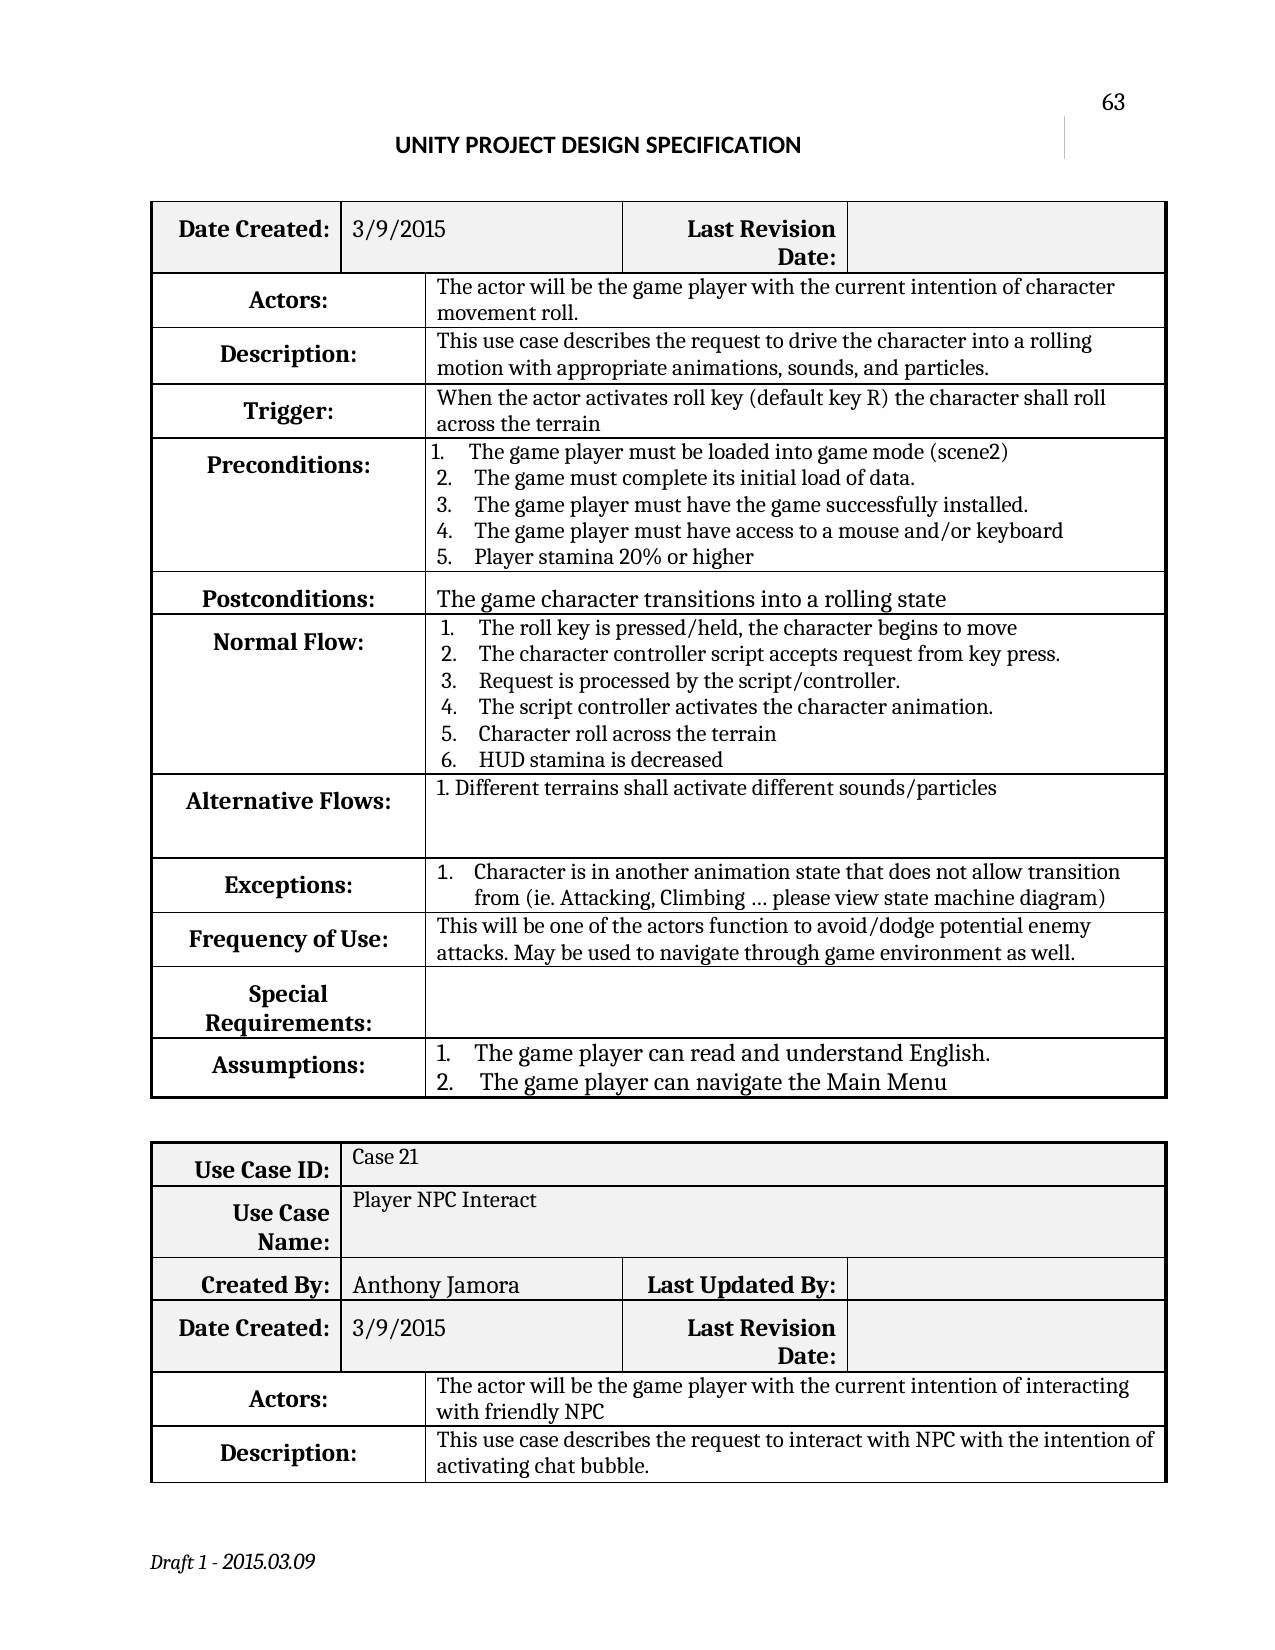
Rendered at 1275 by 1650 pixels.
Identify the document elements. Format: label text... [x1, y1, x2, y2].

table_cell Assumptions: [153, 1039, 425, 1096]
table_header Case 21 [342, 1144, 1164, 1185]
table_cell 1. Different terrains shall activate different sounds/particles [426, 775, 1164, 857]
table_cell Description: [153, 1427, 425, 1482]
table_cell The actor will be the game player with the current intention of character movement roll. [426, 274, 1164, 326]
table_cell Use Case Name: [153, 1187, 340, 1257]
table_cell Date Created: [153, 202, 340, 272]
table_cell Trigger: [153, 385, 425, 437]
table_cell The roll key is pressed/held, the character begins to move The character controller script accepts request from key press. Request is processed by the script/controller. The script controller activates the character animation. Character roll across the terrain HUD stamina is decreased [426, 615, 1164, 773]
table_cell Normal Flow: [153, 615, 425, 773]
table_cell Created By: [153, 1258, 340, 1299]
table_cell Actors: [153, 274, 425, 326]
table_cell Postconditions: [153, 572, 425, 613]
table_cell [848, 1258, 1164, 1299]
table_cell Alternative Flows: [153, 775, 425, 857]
table_cell Player NPC Interact [342, 1187, 1164, 1257]
table_cell 3/9/2015 [342, 202, 622, 272]
table_cell Last Revision Date: [623, 1301, 847, 1371]
table_cell 3/9/2015 [342, 1301, 622, 1371]
table_cell Frequency of Use: [153, 913, 425, 966]
table_cell Character is in another animation state that does not allow transition from (ie. Attacking, Climbing … please view state machine diagram) [426, 859, 1164, 911]
table_cell Last Revision Date: [623, 202, 847, 272]
table_cell Actors: [153, 1373, 425, 1425]
table_cell When the actor activates roll key (default key R) the character shall roll across the terrain [426, 385, 1164, 437]
table_cell Anthony Jamora [342, 1258, 622, 1299]
table_cell Date Created: [153, 1301, 340, 1371]
table_cell Preconditions: [153, 439, 425, 571]
table_cell [848, 1301, 1164, 1371]
table_cell This use case describes the request to interact with NPC with the intention of activating chat bubble. [426, 1427, 1164, 1482]
table_cell This use case describes the request to drive the character into a rolling motion with appropriate animations, sounds, and particles. [426, 328, 1164, 383]
table_cell The game character transitions into a rolling state [426, 572, 1164, 613]
table_cell Special Requirements: [153, 967, 425, 1037]
table_cell The game player must be loaded into game mode (scene2) The game must complete its initial load of data. The game player must have the game successfully installed. The game player must have access to a mouse and/or keyboard Player stamina 20% or higher [426, 439, 1164, 571]
table_cell [848, 202, 1164, 272]
table_cell The game player can read and understand English. The game player can navigate the Main Menu [426, 1039, 1164, 1096]
table_header Use Case ID: [153, 1144, 340, 1185]
table_cell Exceptions: [153, 859, 425, 911]
table_cell This will be one of the actors function to avoid/dodge potential enemy attacks. May be used to navigate through game environment as well. [426, 913, 1164, 966]
table_cell Last Updated By: [623, 1258, 847, 1299]
table_cell The actor will be the game player with the current intention of interacting with friendly NPC [426, 1373, 1164, 1425]
table_cell [426, 967, 1164, 1037]
table_cell Description: [153, 328, 425, 383]
